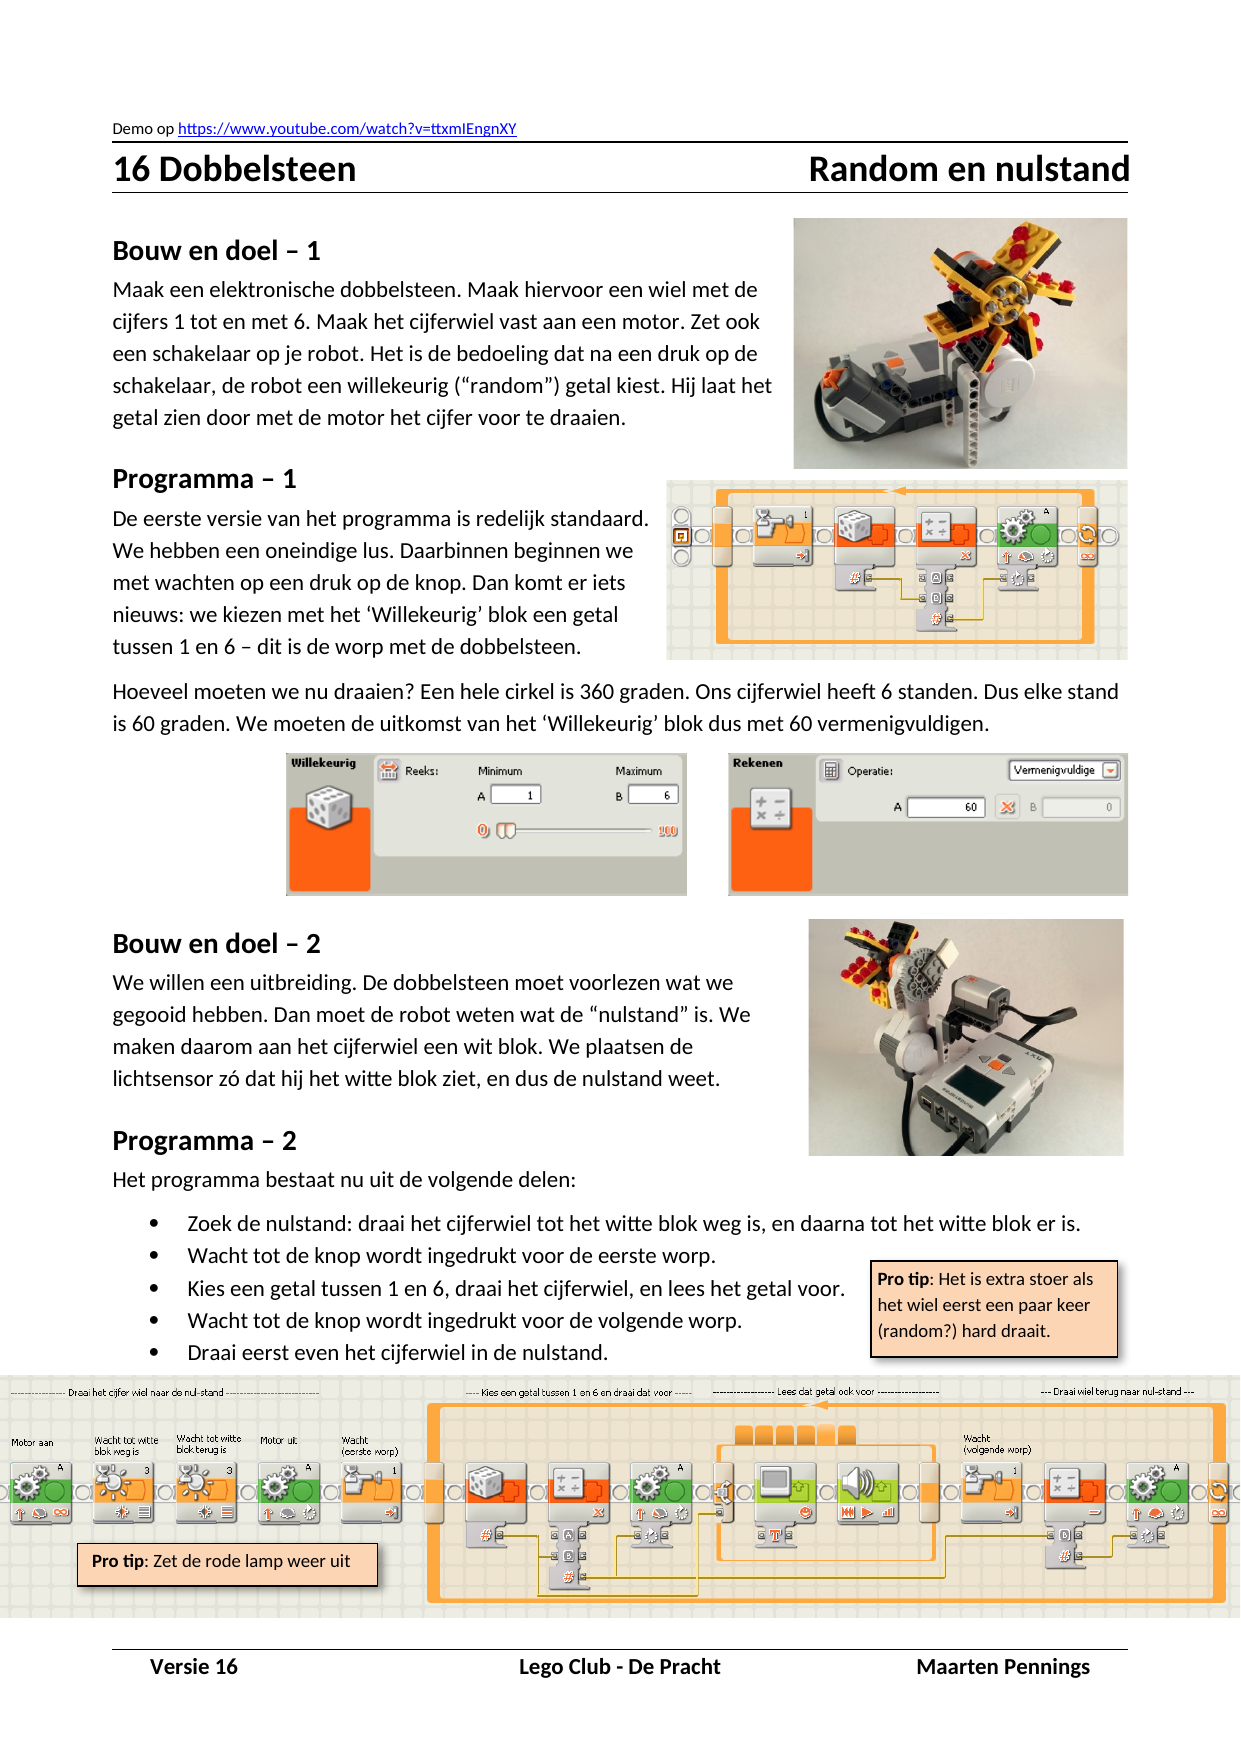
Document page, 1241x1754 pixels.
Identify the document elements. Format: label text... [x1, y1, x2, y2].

text Programma – 2 [112, 1122, 1128, 1157]
text De eerste versie van het programma is redelijk standaard. We hebben een oneindige lus. Daarbinnen beginnen we met wachten op een druk op de knop. Dan komt er iets nieuws: we kiezen met het ‘Willekeurig’ blok een getal tussen 1 en 6 – dit is de worp met de dobbelsteen. [112, 504, 666, 660]
text Programma – 1 [112, 461, 1128, 496]
text 16 Dobbelsteen Random en nulstand [112, 143, 1128, 192]
picture [808, 919, 1124, 1156]
list Kies een getal tussen 1 en 6, draai het cijferwiel, en lees het getal voor. [150, 1274, 869, 1302]
picture [666, 480, 1128, 660]
text Bouw en doel – 2 [112, 925, 808, 961]
text Demo op https://www.youtube.com/watch?v=ttxmIEngnXY [112, 118, 1128, 138]
picture [0, 1375, 1241, 1618]
picture [286, 753, 687, 896]
list Wacht tot de knop wordt ingedrukt voor de eerste worp. [150, 1242, 1128, 1269]
text Bouw en doel – 1 [112, 232, 793, 267]
list Zoek de nulstand: draai het cijferwiel tot het witte blok weg is, en daarna tot het witte blok er is. [150, 1209, 1128, 1237]
text Hoeveel moeten we nu draaien? Een hele cirkel is 360 graden. Ons cijferwiel heeft 6 standen. Dus elke stand is 60 graden. We moeten de uitkomst van het ‘Willekeurig’ blok dus met 60 vermenigvuldigen. [112, 677, 1132, 737]
text Het programma bestaat nu uit de volgende delen: [112, 1165, 1128, 1193]
text Maak een elektronische dobbelsteen. Maak hiervoor een wiel met de cijfers 1 tot en met 6. Maak het cijferwiel vast aan een motor. Zet ook een schakelaar op je robot. Het is de bedoeling dat na een druk op de schakelaar, de robot een willekeurig (“random”) getal kiest. Hij laat het getal zien door met de motor het cijfer voor te draaien. [112, 275, 792, 431]
text We willen een uitbreiding. De dobbelsteen moet voorlezen wat we gegooid hebben. Dan moet de robot weten wat de “nulstand” is. We maken daarom aan het cijferwiel een wit blok. We plaatsen de lichtsensor zó dat hij het witte blok ziet, en dus de nulstand weet. [112, 968, 792, 1092]
list Wacht tot de knop wordt ingedrukt voor de volgende worp. [150, 1306, 869, 1334]
list Draai eerst even het cijferwiel in de nulstand. [150, 1338, 873, 1366]
picture [728, 753, 1129, 896]
picture [793, 218, 1128, 469]
